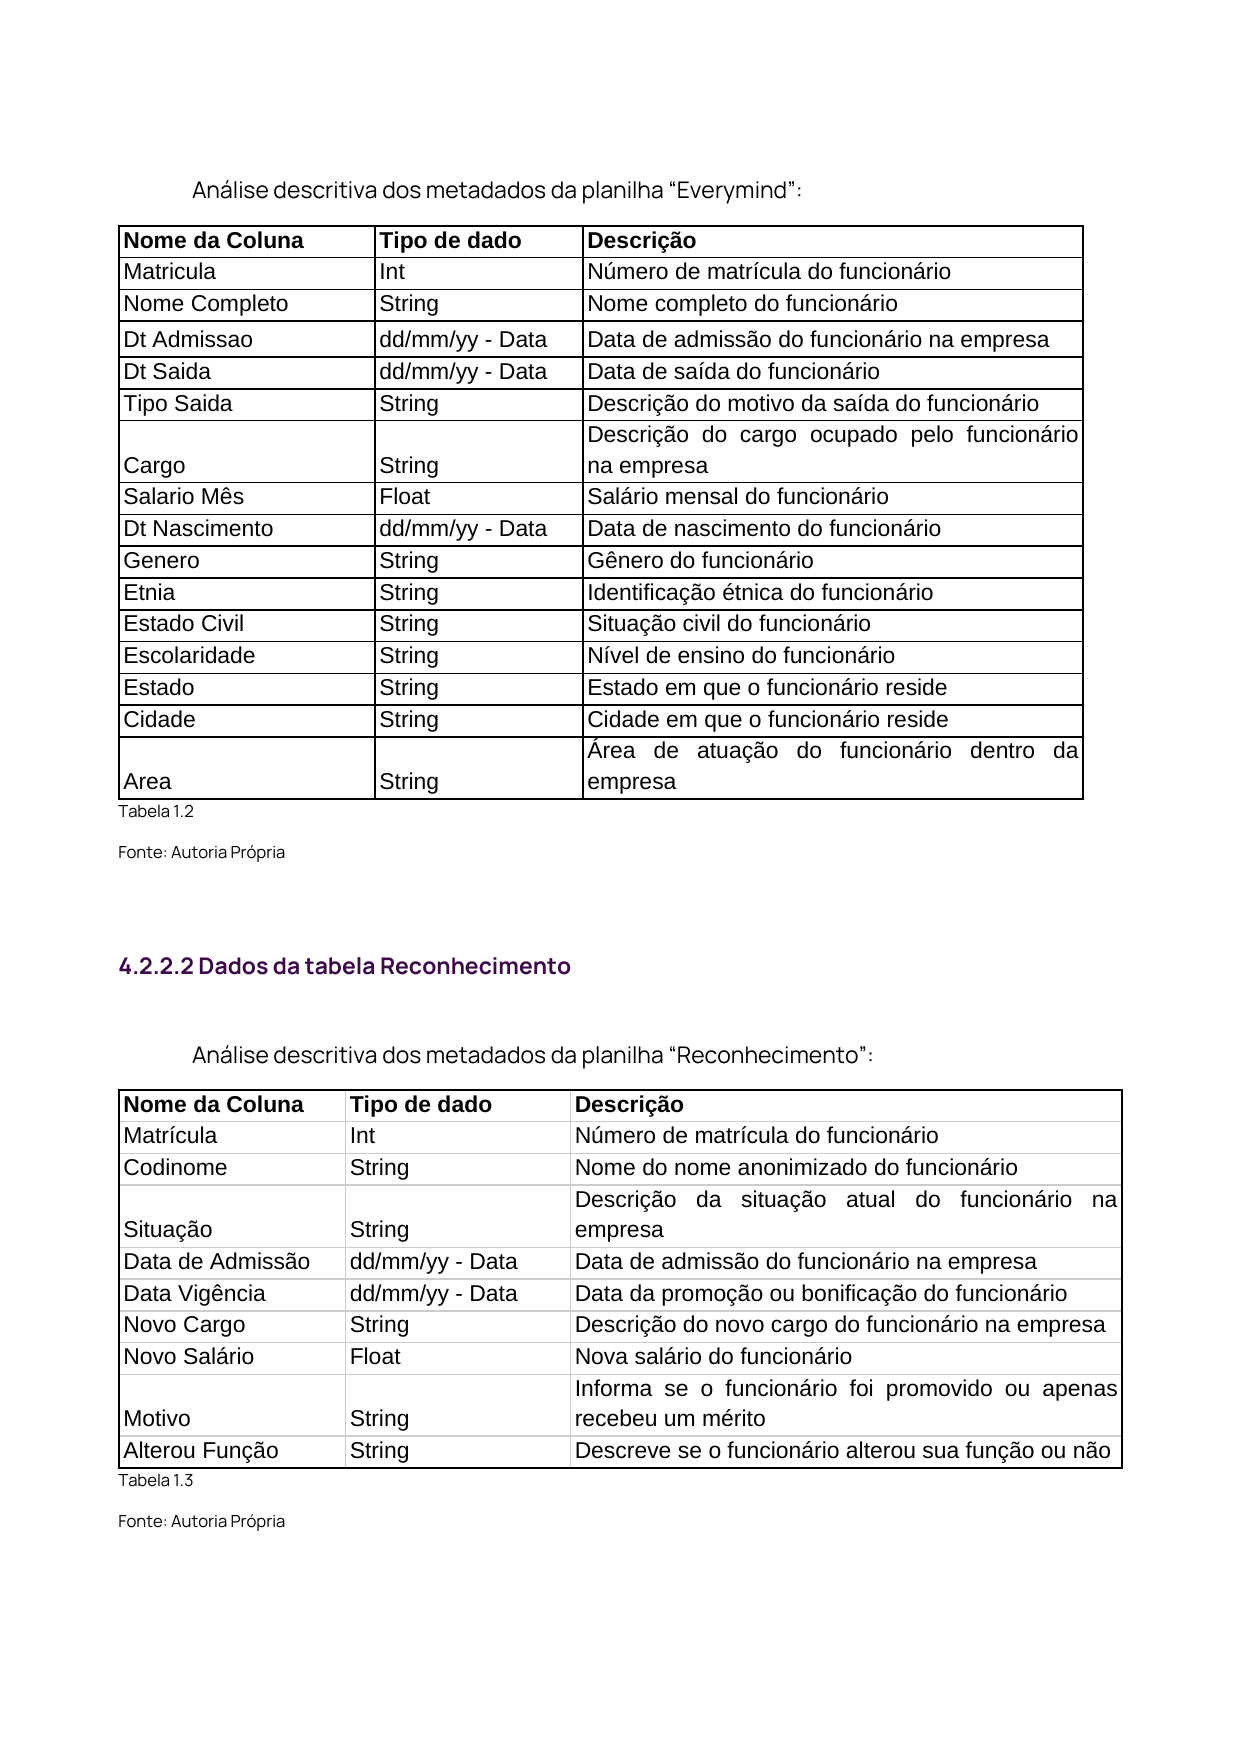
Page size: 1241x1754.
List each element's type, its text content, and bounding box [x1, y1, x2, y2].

text Fonte: Autoria Própria [118, 1510, 1122, 1533]
subtitle 4.2.2.2 Dados da tabela Reconhecimento [118, 950, 1122, 981]
text Análise descritiva dos metadados da planilha “Everymind”: [118, 174, 1122, 206]
text Tabela 1.2 [118, 799, 1122, 822]
text Tabela 1.3 [118, 1469, 1122, 1492]
text Análise descritiva dos metadados da planilha “Reconhecimento”: [118, 1038, 1122, 1070]
text Fonte: Autoria Própria [118, 841, 1122, 863]
